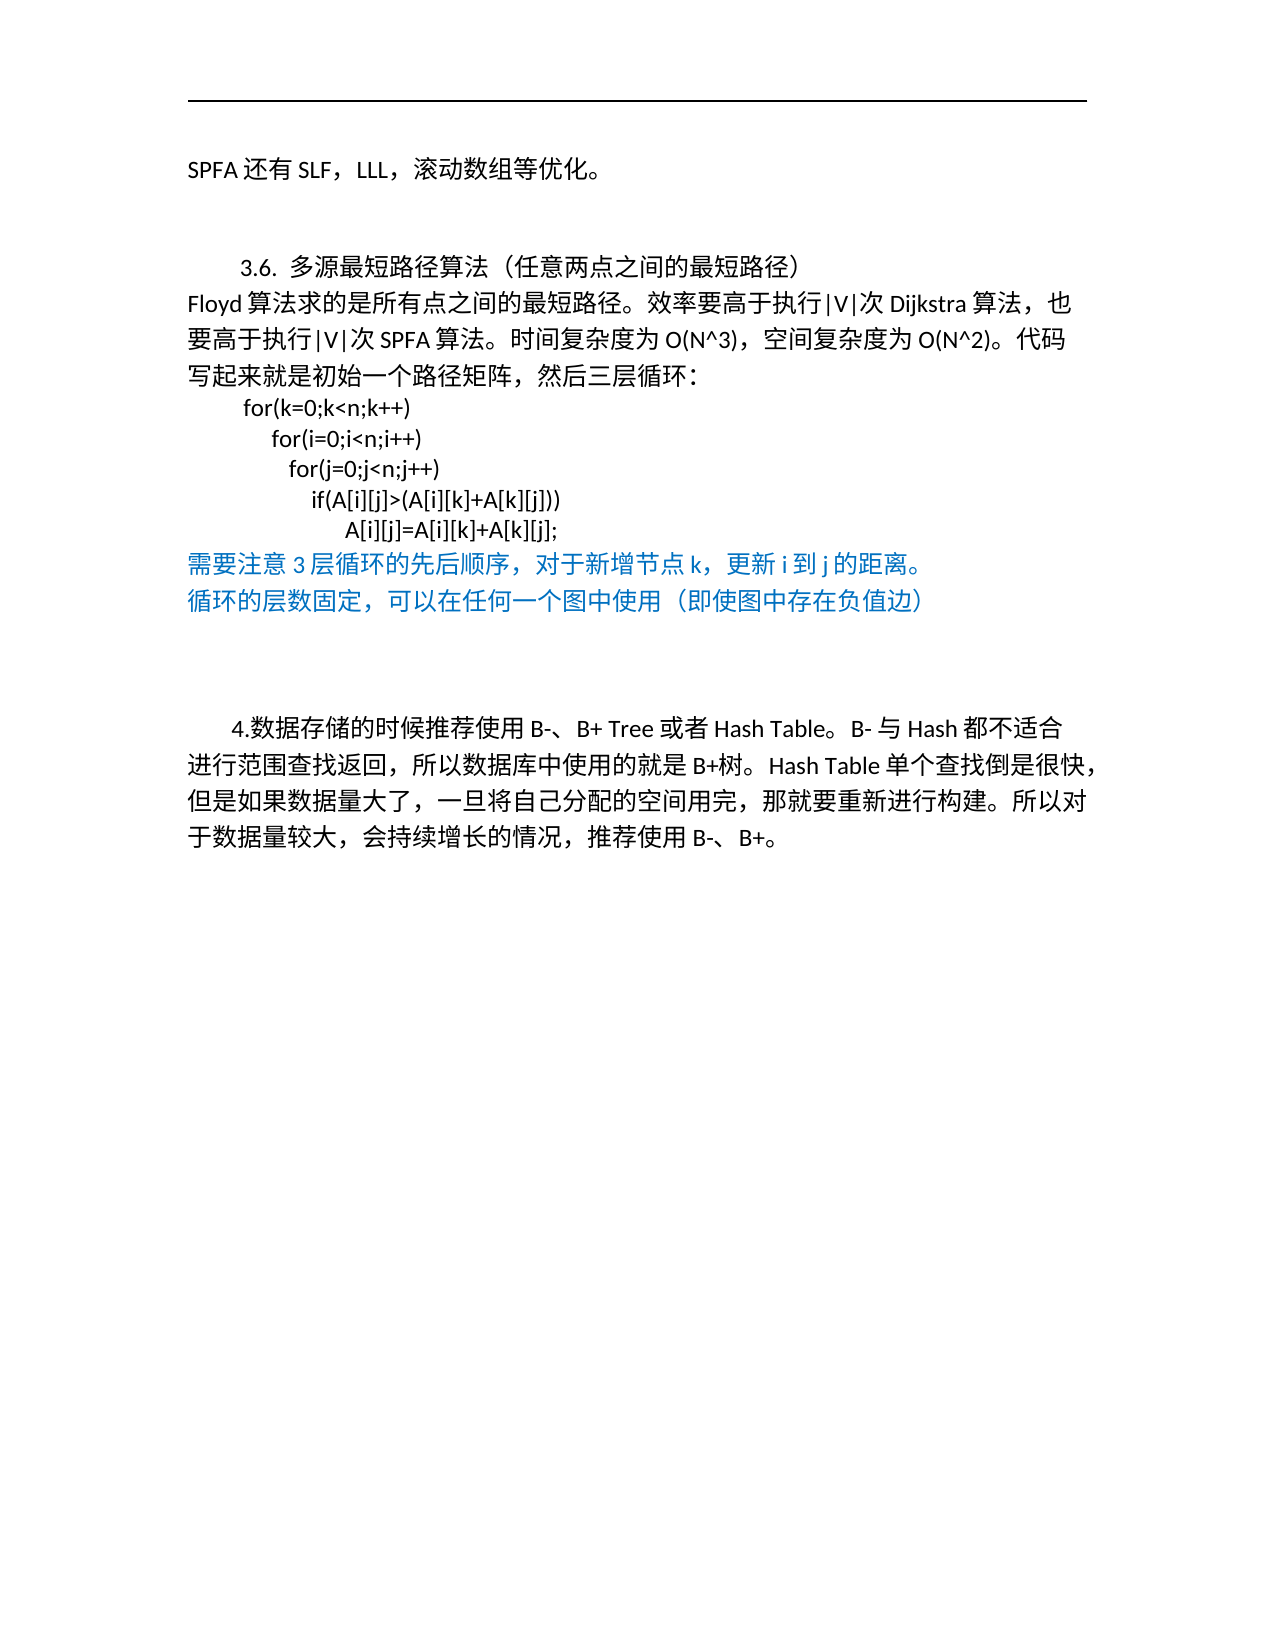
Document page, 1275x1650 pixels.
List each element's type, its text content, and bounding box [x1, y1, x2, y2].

text 4.数据存储的时候推荐使用B-、B+ Tree或者Hash Table。B- 与Hash都不适合进行范围查找返回，所以数据库中使用的就是B+树。Hash Table单个查找倒是很快，但是如果数据量大了，一旦将自己分配的空间用完，那就要重新进行构建。所以对于数据量较大，会持续增长的情况，推荐使用B-、B+。 [187, 709, 1087, 854]
text for(i=0;i<n;i++) [187, 423, 1087, 453]
text 3.6. 多源最短路径算法（任意两点之间的最短路径） [187, 247, 1087, 283]
text SPFA还有SLF，LLL，滚动数组等优化。 [187, 150, 1087, 186]
text for(k=0;k<n;k++) [187, 392, 1087, 423]
text Floyd算法求的是所有点之间的最短路径。效率要高于执行|V|次Dijkstra算法，也要高于执行|V|次SPFA算法。时间复杂度为O(N^3)，空间复杂度为O(N^2)。代码写起来就是初始一个路径矩阵，然后三层循环： [187, 283, 1087, 392]
text 需要注意3层循环的先后顺序，对于新增节点k，更新i到j的距离。 [187, 545, 1087, 581]
text 循环的层数固定，可以在任何一个图中使用（即使图中存在负值边） [187, 581, 1087, 617]
text for(j=0;j<n;j++) [187, 453, 1087, 484]
text if(A[i][j]>(A[i][k]+A[k][j])) [187, 484, 1087, 514]
text A[i][j]=A[i][k]+A[k][j]; [187, 514, 1087, 545]
